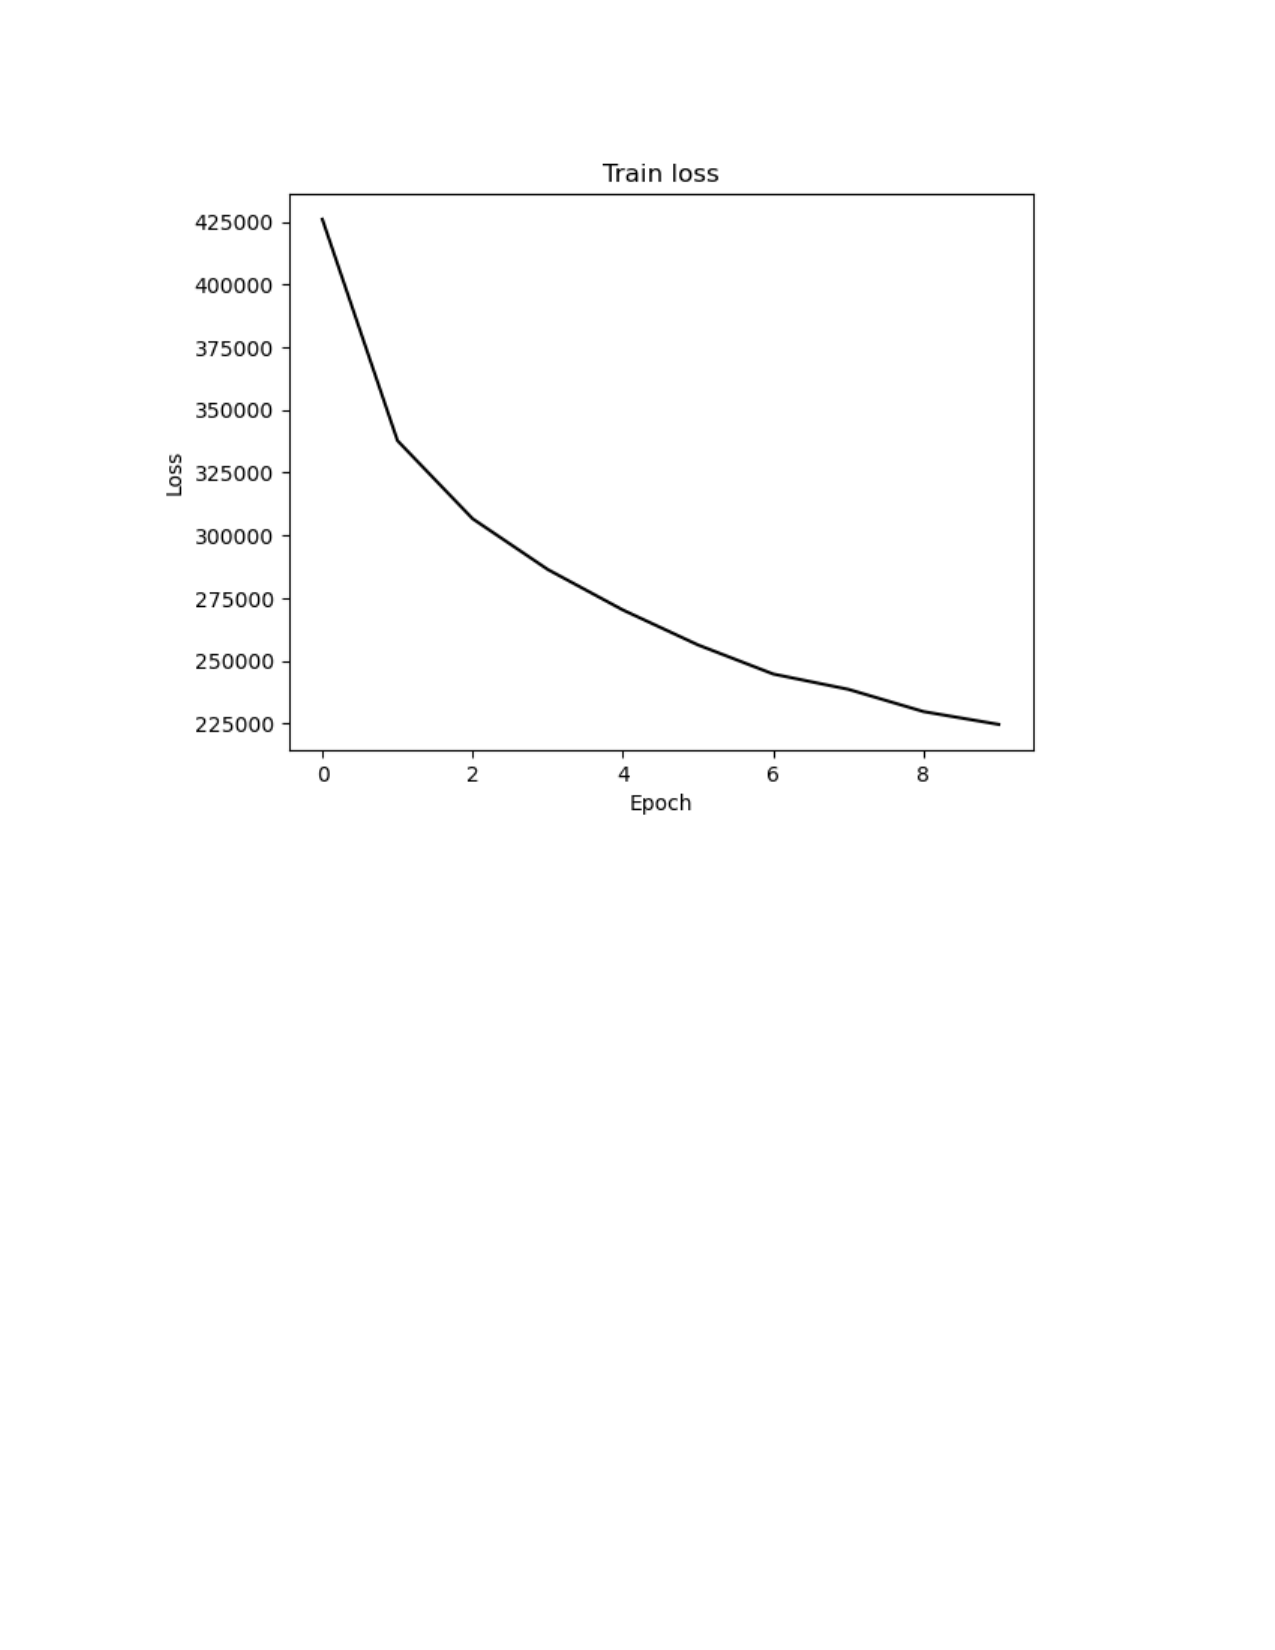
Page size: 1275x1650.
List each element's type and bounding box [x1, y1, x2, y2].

picture [150, 150, 1047, 830]
